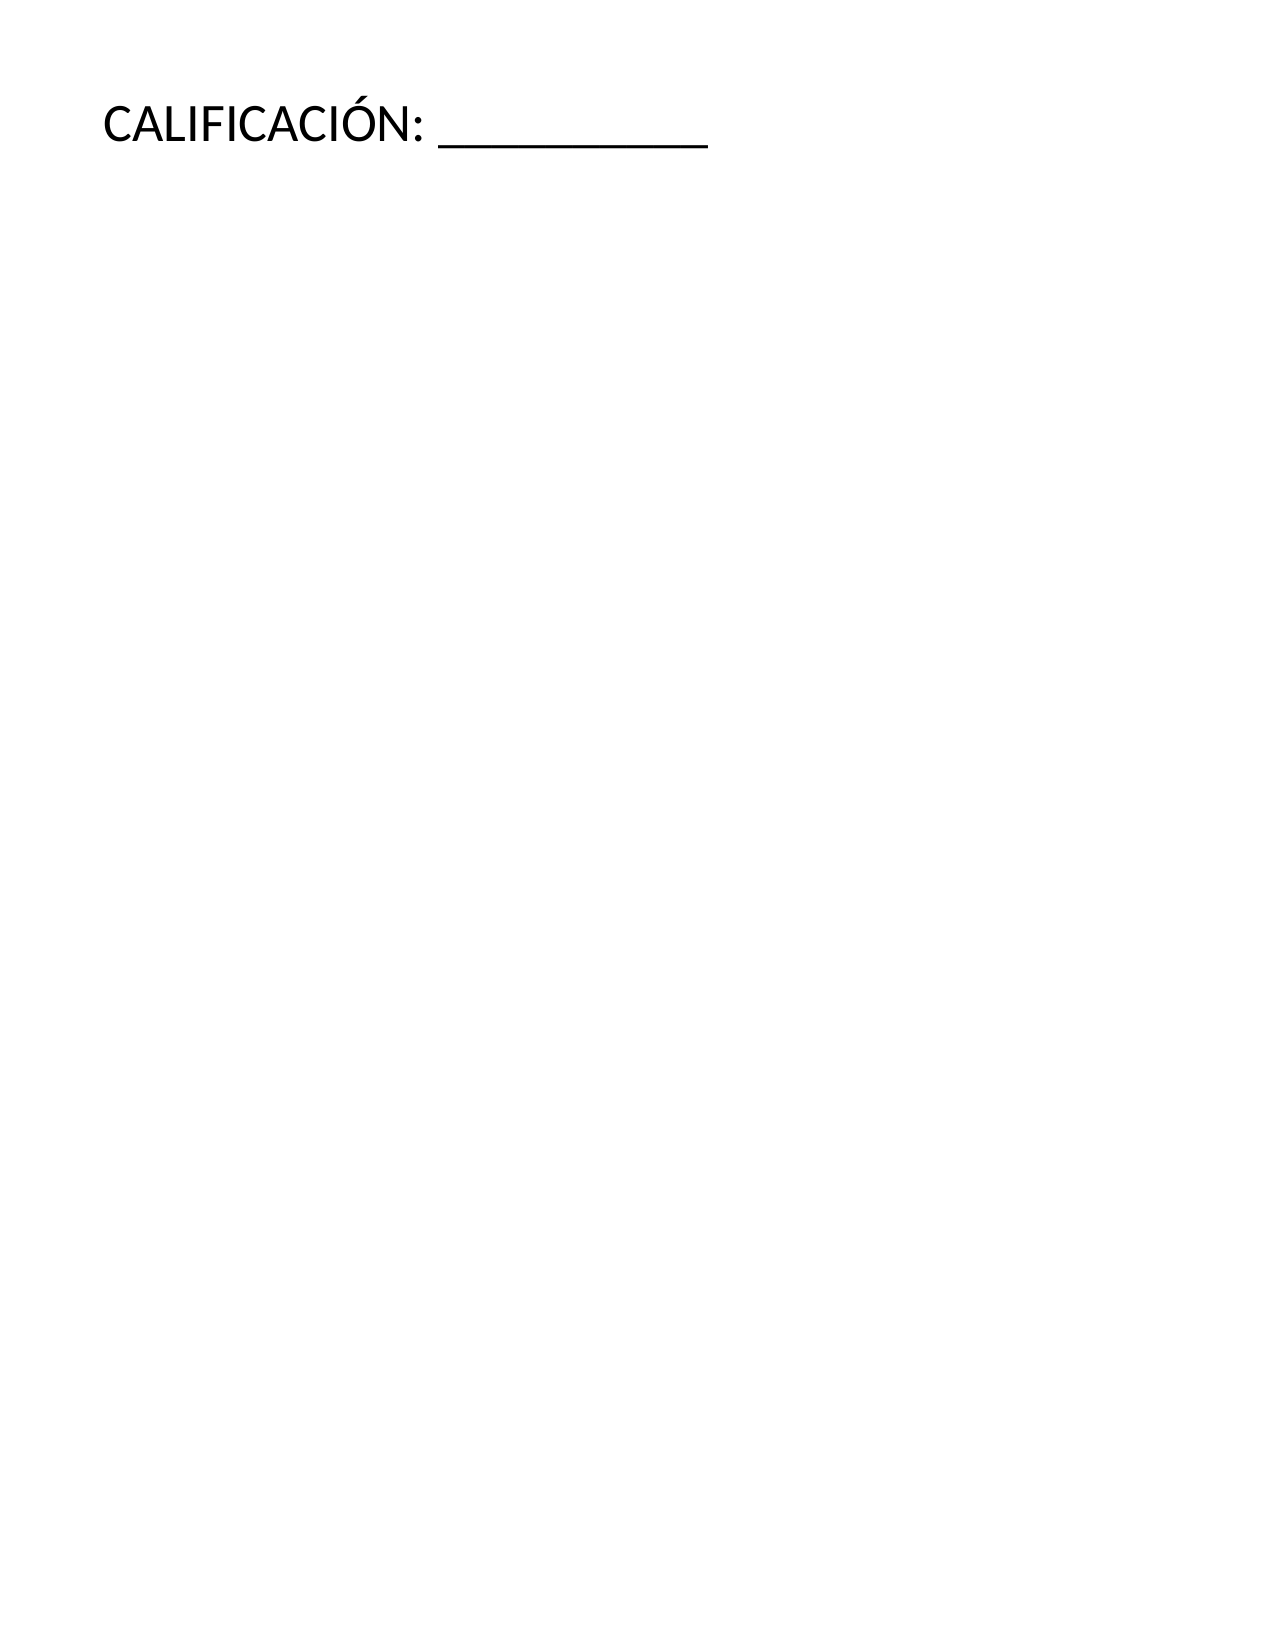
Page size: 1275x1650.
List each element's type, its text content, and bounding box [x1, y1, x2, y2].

text CALIFICACIÓN: __________ [74, 89, 1098, 155]
